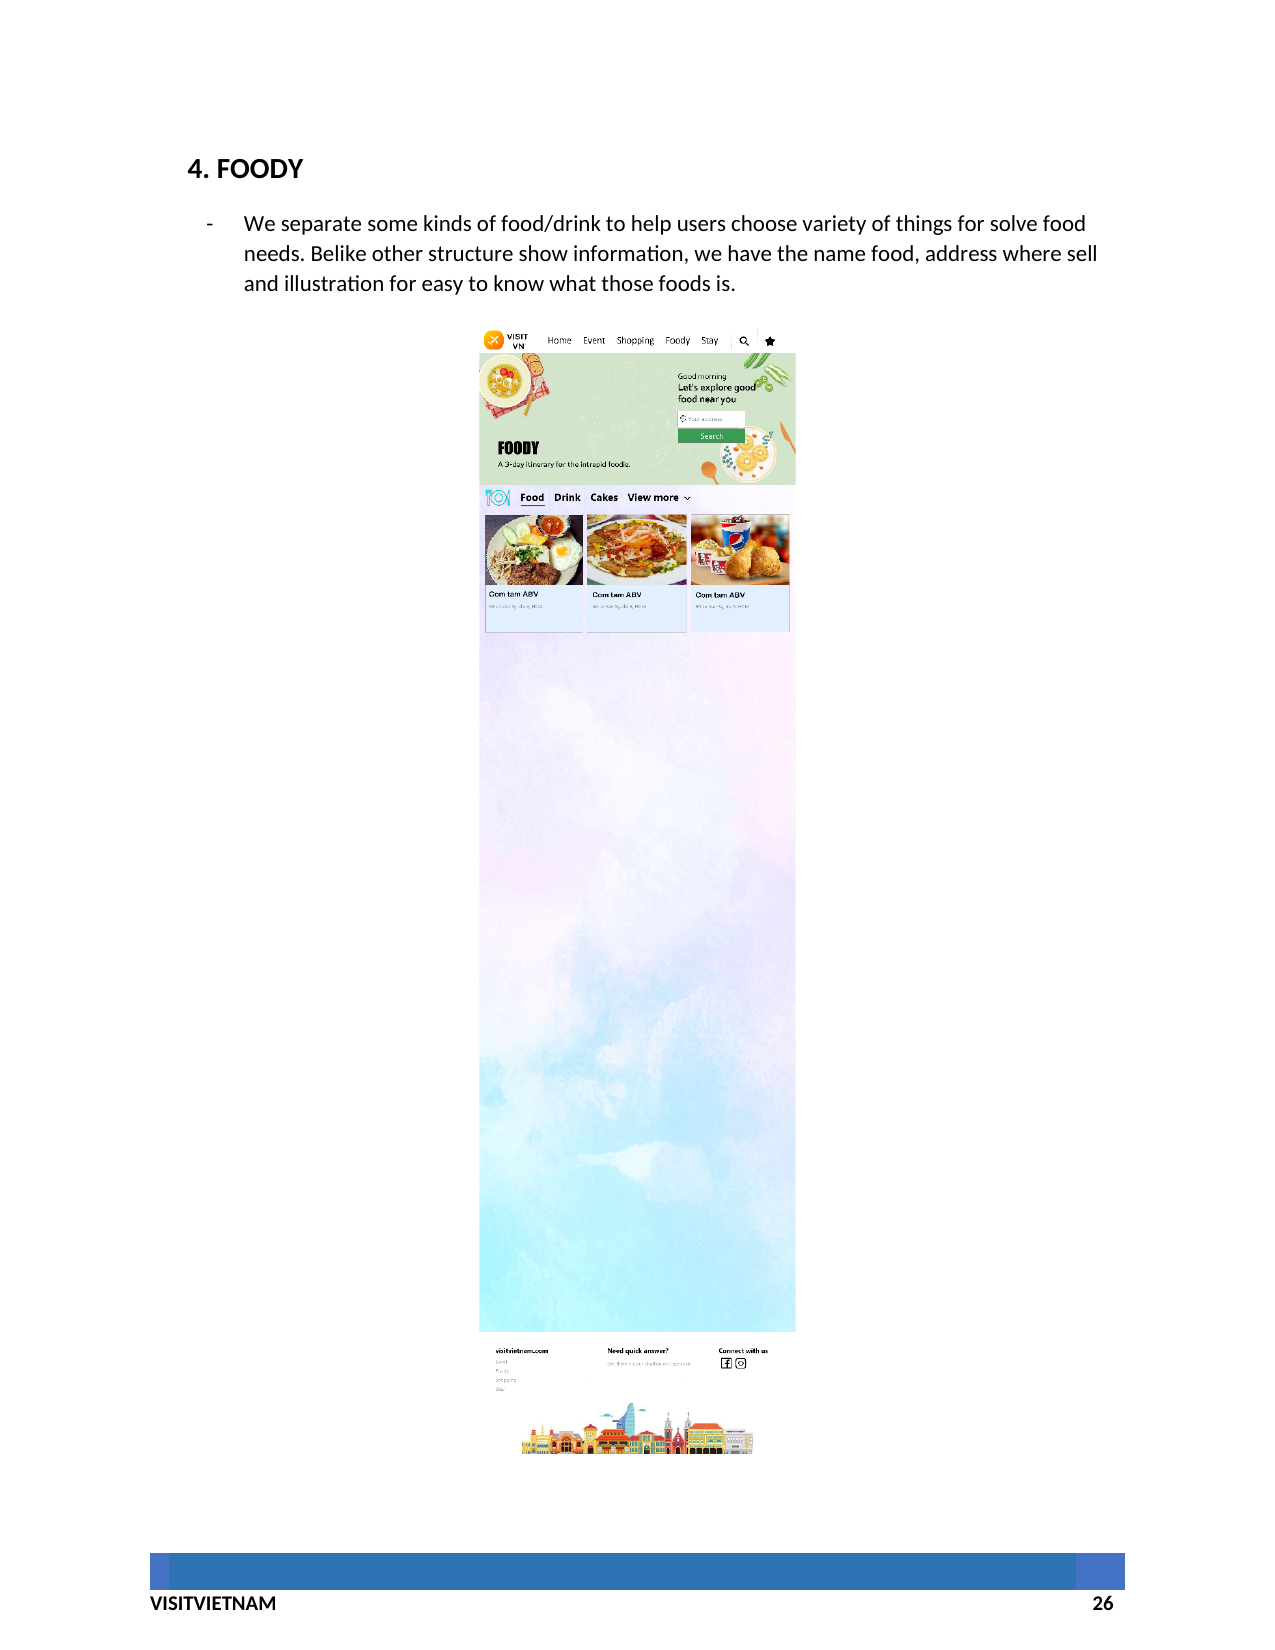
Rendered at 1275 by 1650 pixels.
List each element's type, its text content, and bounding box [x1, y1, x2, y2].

text FOODY [187, 150, 1125, 186]
list We separate some kinds of food/drink to help users choose variety of things for solve food needs. Belike other structure show information, we have the name food, address where sell and illustration for easy to know what those foods is. [206, 209, 1125, 297]
picture [479, 328, 796, 1454]
